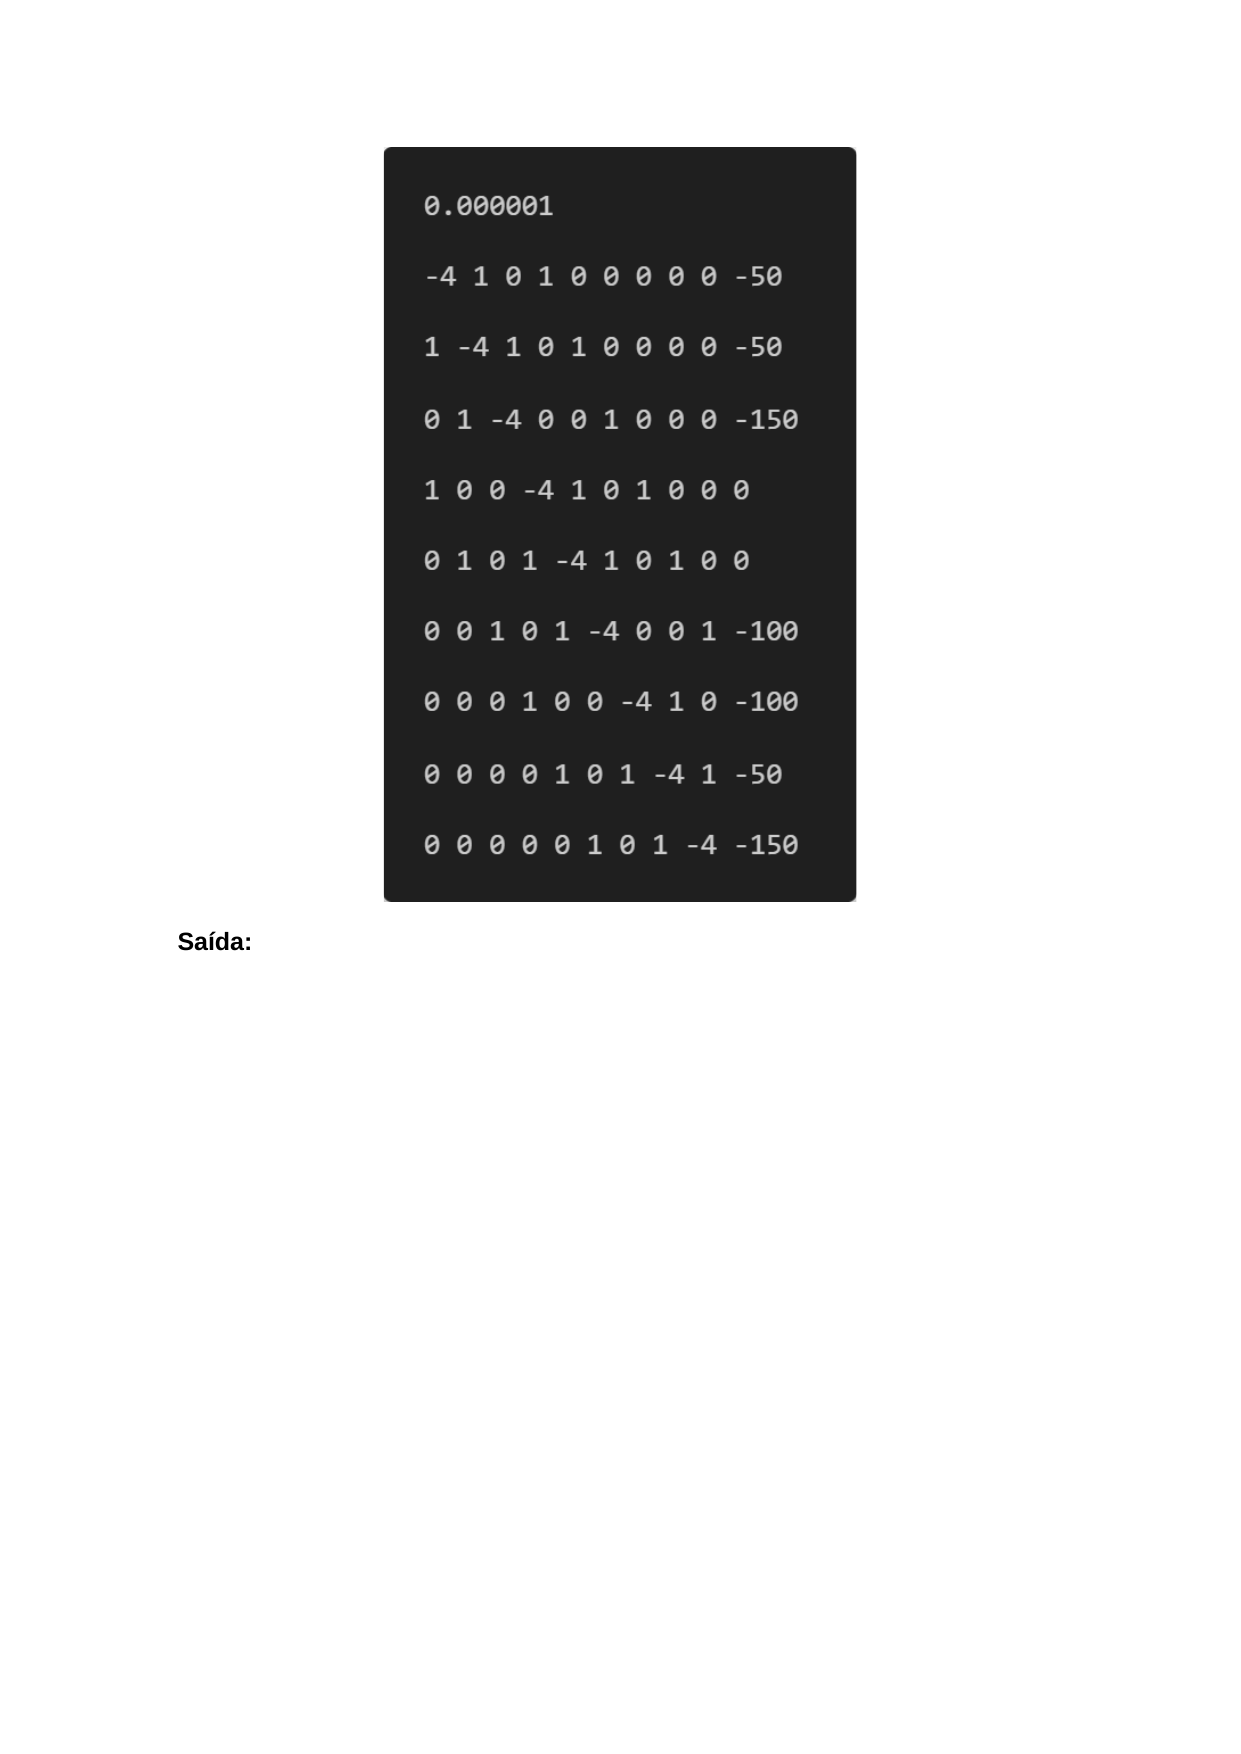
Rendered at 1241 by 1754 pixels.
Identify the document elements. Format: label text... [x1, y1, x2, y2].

picture [383, 147, 857, 902]
text Saída: [177, 927, 1063, 956]
